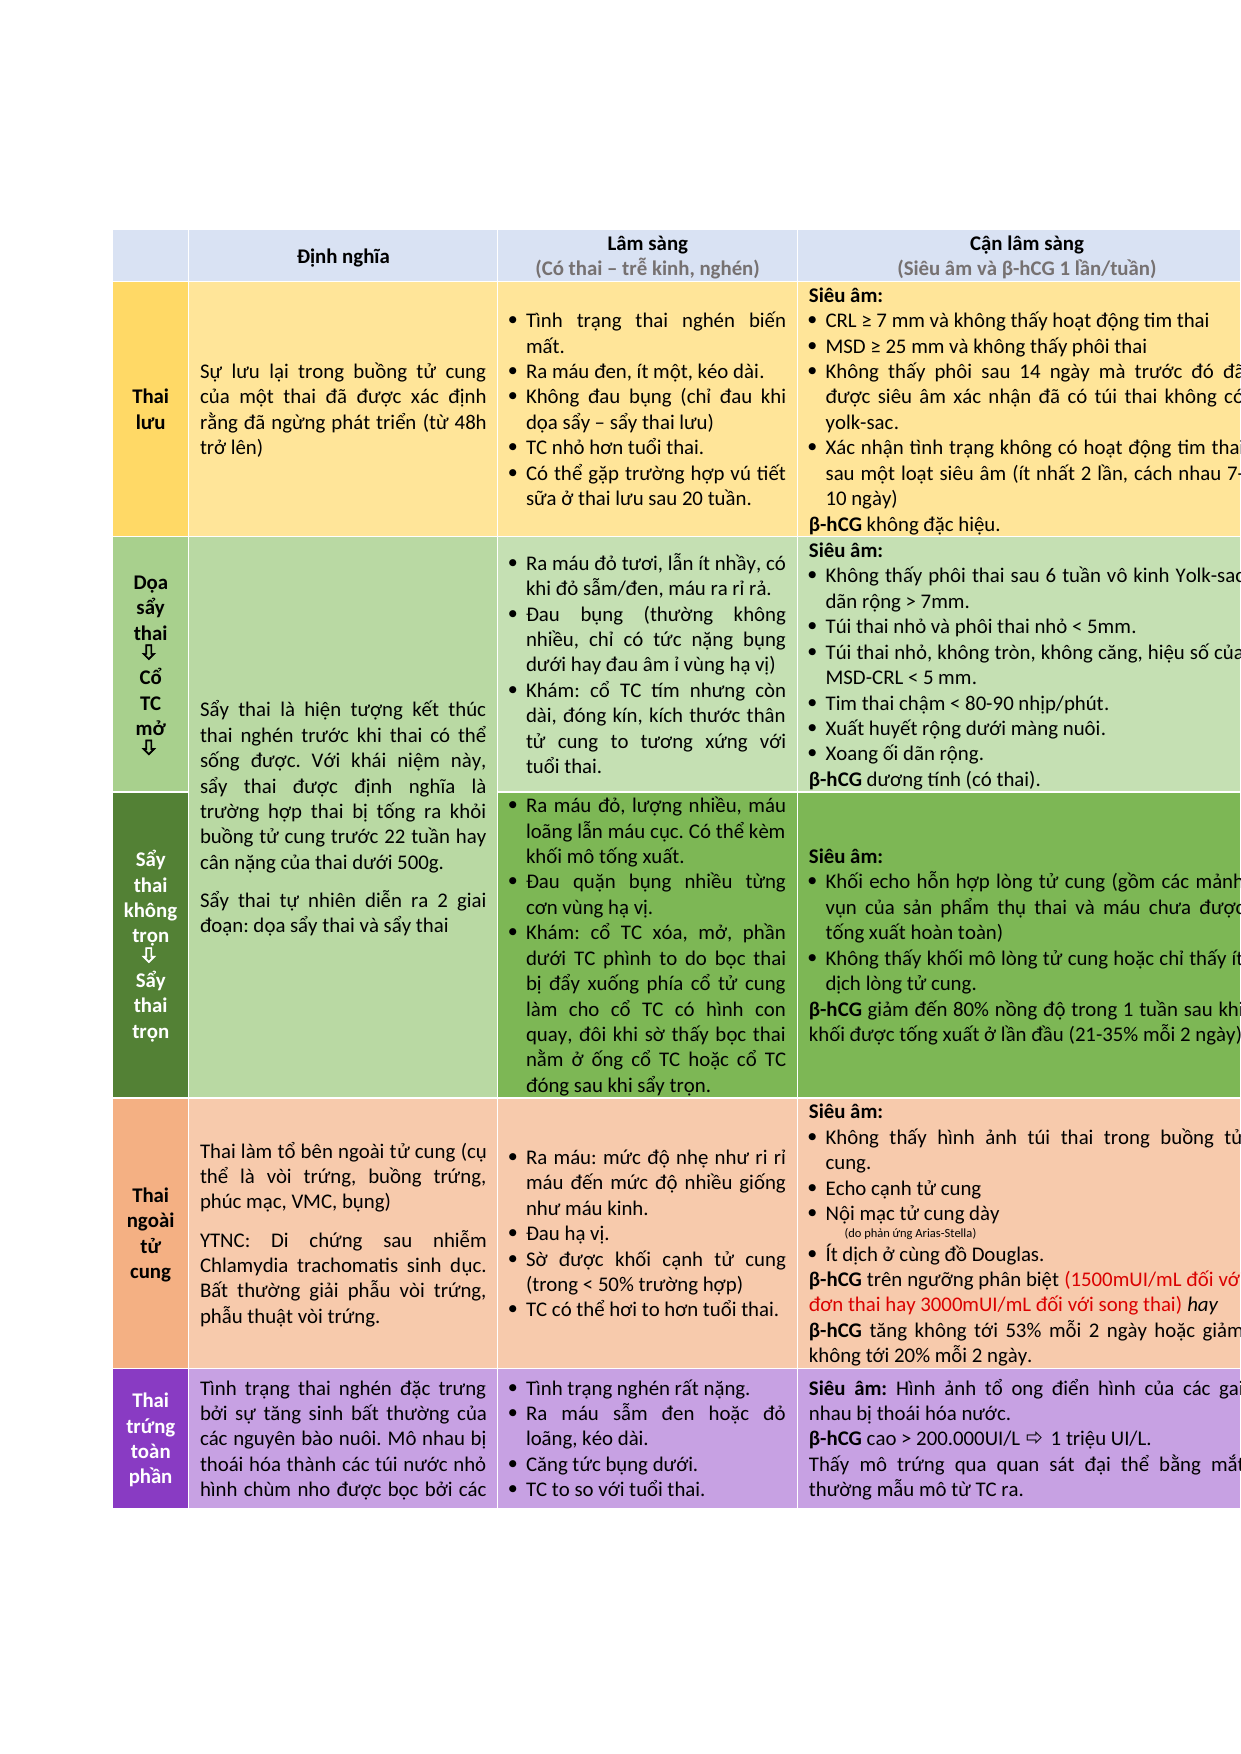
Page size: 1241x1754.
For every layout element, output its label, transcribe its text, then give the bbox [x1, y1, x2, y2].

table_cell Siêu âm: Hình ảnh tổ ong điển hình của các gai nhau bị thoái hóa nước. β-hCG cao > 200.000UI/L 1 triệu UI/L. Thấy mô trứng qua quan sát đại thể bằng mắt thường mẫu mô từ TC ra. [798, 1369, 1240, 1508]
table_cell Thai làm tổ bên ngoài tử cung (cụ thể là vòi trứng, buồng trứng, phúc mạc, VMC, bụng) YTNC: Di chứng sau nhiễm Chlamydia trachomatis sinh dục. Bất thường giải phẫu vòi trứng, phẫu thuật vòi trứng. [189, 1099, 497, 1368]
table_header [113, 230, 188, 281]
table_cell Thai lưu [113, 282, 188, 536]
table_cell Sẩy thai không trọn Sẩy thai trọn [113, 793, 188, 1097]
table_cell Sự lưu lại trong buồng tử cung của một thai đã được xác định rằng đã ngừng phát triển (từ 48h trở lên) [189, 282, 497, 536]
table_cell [498, 1369, 797, 1508]
table_cell Siêu âm: Không thấy hình ảnh túi thai trong buồng tử cung. Echo cạnh tử cung Nội mạc tử cung dày (do phản ứng Arias-Stella) Ít dịch ở cùng đồ Douglas. β-hCG trên ngưỡng phân biệt (1500mUI/mL đối với đơn thai hay 3000mUI/mL đối với song thai) hay β-hCG tăng không tới 53% mỗi 2 ngày hoặc giảm không tới 20% mỗi 2 ngày. [798, 1099, 1240, 1368]
table_cell Sẩy thai là hiện tượng kết thúc thai nghén trước khi thai có thể sống được. Với khái niệm này, sẩy thai được định nghĩa là trường hợp thai bị tống ra khỏi buồng tử cung trước 22 tuần hay cân nặng của thai dưới 500g. Sẩy thai tự nhiên diễn ra 2 giai đoạn: dọa sẩy thai và sẩy thai [189, 537, 497, 1097]
table_cell Ra máu đỏ, lượng nhiều, máu loãng lẫn máu cục. Có thể kèm khối mô tống xuất. Đau quặn bụng nhiều từng cơn vùng hạ vị. Khám: cổ TC xóa, mở, phần dưới TC phình to do bọc thai bị đẩy xuống phía cổ tử cung làm cho cổ TC có hình con quay, đôi khi sờ thấy bọc thai nằm ở ống cổ TC hoặc cổ TC đóng sau khi sẩy trọn. [498, 793, 797, 1097]
table_cell Siêu âm: Không thấy phôi thai sau 6 tuần vô kinh Yolk-sac dãn rộng > 7mm. Túi thai nhỏ và phôi thai nhỏ < 5mm. Túi thai nhỏ, không tròn, không căng, hiệu số của MSD-CRL < 5 mm. Tim thai chậm < 80-90 nhịp/phút. Xuất huyết rộng dưới màng nuôi. Xoang ối dãn rộng. β-hCG dương tính (có thai). [798, 537, 1240, 791]
table_cell Thai ngoài tử cung [113, 1099, 188, 1368]
table_header Cận lâm sàng (Siêu âm và β-hCG 1 lần/tuần) [798, 230, 1240, 281]
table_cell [189, 1369, 497, 1508]
table_cell Tình trạng thai nghén biến mất. Ra máu đen, ít một, kéo dài. Không đau bụng (chỉ đau khi dọa sẩy – sẩy thai lưu) TC nhỏ hơn tuổi thai. Có thể gặp trường hợp vú tiết sữa ở thai lưu sau 20 tuần. [498, 282, 797, 536]
table_cell Ra máu đỏ tươi, lẫn ít nhầy, có khi đỏ sẫm/đen, máu ra rỉ rả. Đau bụng (thường không nhiều, chỉ có tức nặng bụng dưới hay đau âm ỉ vùng hạ vị) Khám: cổ TC tím nhưng còn dài, đóng kín, kích thước thân tử cung to tương xứng với tuổi thai. [498, 537, 797, 791]
table_cell Siêu âm: CRL ≥ 7 mm và không thấy hoạt động tim thai MSD ≥ 25 mm và không thấy phôi thai Không thấy phôi sau 14 ngày mà trước đó đã được siêu âm xác nhận đã có túi thai không có yolk-sac. Xác nhận tình trạng không có hoạt động tim thai sau một loạt siêu âm (ít nhất 2 lần, cách nhau 7-10 ngày) β-hCG không đặc hiệu. [798, 282, 1240, 536]
table_cell Ra máu: mức độ nhẹ như ri rỉ máu đến mức độ nhiều giống như máu kinh. Đau hạ vị. Sờ được khối cạnh tử cung (trong < 50% trường hợp) TC có thể hơi to hơn tuổi thai. [498, 1099, 797, 1368]
table_header Định nghĩa [189, 230, 497, 281]
table_header Lâm sàng (Có thai – trễ kinh, nghén) [498, 230, 797, 281]
table_cell Thai trứng toàn phần [113, 1369, 188, 1508]
table_cell Dọa sẩy thai Cổ TC mở [113, 537, 188, 791]
table_cell Siêu âm: Khối echo hỗn hợp lòng tử cung (gồm các mảnh vụn của sản phẩm thụ thai và máu chưa được tống xuất hoàn toàn) Không thấy khối mô lòng tử cung hoặc chỉ thấy ít dịch lòng tử cung. β-hCG giảm đến 80% nồng độ trong 1 tuần sau khi khối được tống xuất ở lần đầu (21-35% mỗi 2 ngày) [798, 793, 1240, 1097]
